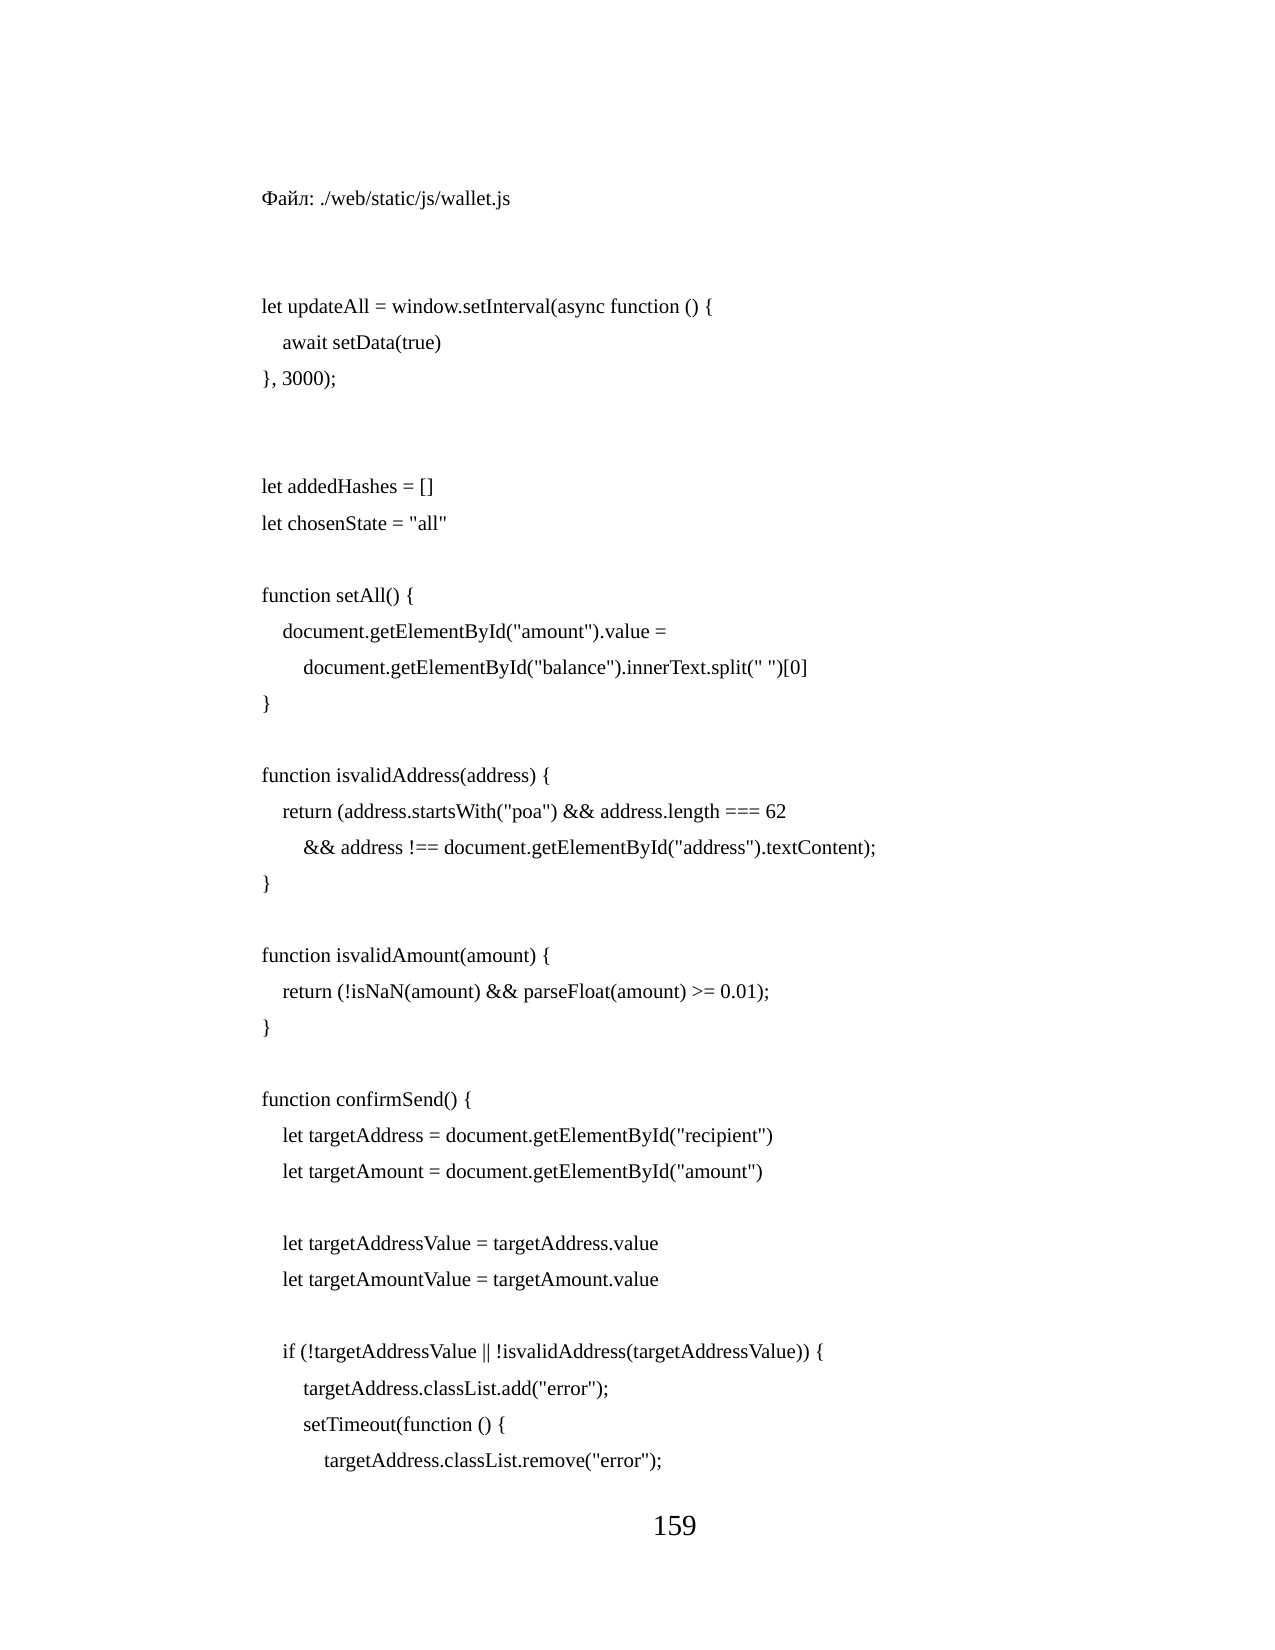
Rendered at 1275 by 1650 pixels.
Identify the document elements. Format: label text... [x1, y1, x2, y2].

list await setData(true) [261, 330, 1125, 354]
list function setAll() { [261, 582, 1125, 607]
list document.getElementById("balance").innerText.split(" ")[0] [261, 654, 1125, 679]
list let targetAmount = document.getElementById("amount") [261, 1159, 1125, 1183]
list let targetAmountValue = targetAmount.value [261, 1267, 1125, 1291]
list let addedHashes = [] [261, 474, 1125, 498]
list } [261, 1015, 1125, 1039]
list } [261, 871, 1125, 895]
list setTimeout(function () { [261, 1411, 1125, 1436]
list let updateAll = window.setInterval(async function () { [261, 294, 1125, 318]
list function isvalidAmount(amount) { [261, 943, 1125, 967]
list return (address.startsWith("poa") && address.length === 62 [261, 799, 1125, 823]
list document.getElementById("amount").value = [261, 618, 1125, 643]
list function isvalidAddress(address) { [261, 763, 1125, 787]
list Файл: ./web/static/js/wallet.js [261, 186, 1125, 210]
list }, 3000); [261, 366, 1125, 390]
list function confirmSend() { [261, 1087, 1125, 1111]
list targetAddress.classList.remove("error"); [261, 1447, 1125, 1472]
list return (!isNaN(amount) && parseFloat(amount) >= 0.01); [261, 979, 1125, 1003]
list } [261, 691, 1125, 715]
list let chosenState = "all" [261, 510, 1125, 534]
list targetAddress.classList.add("error"); [261, 1375, 1125, 1399]
list let targetAddressValue = targetAddress.value [261, 1231, 1125, 1255]
list && address !== document.getElementById("address").textContent); [261, 835, 1125, 859]
list let targetAddress = document.getElementById("recipient") [261, 1123, 1125, 1147]
list if (!targetAddressValue || !isvalidAddress(targetAddressValue)) { [261, 1339, 1125, 1363]
